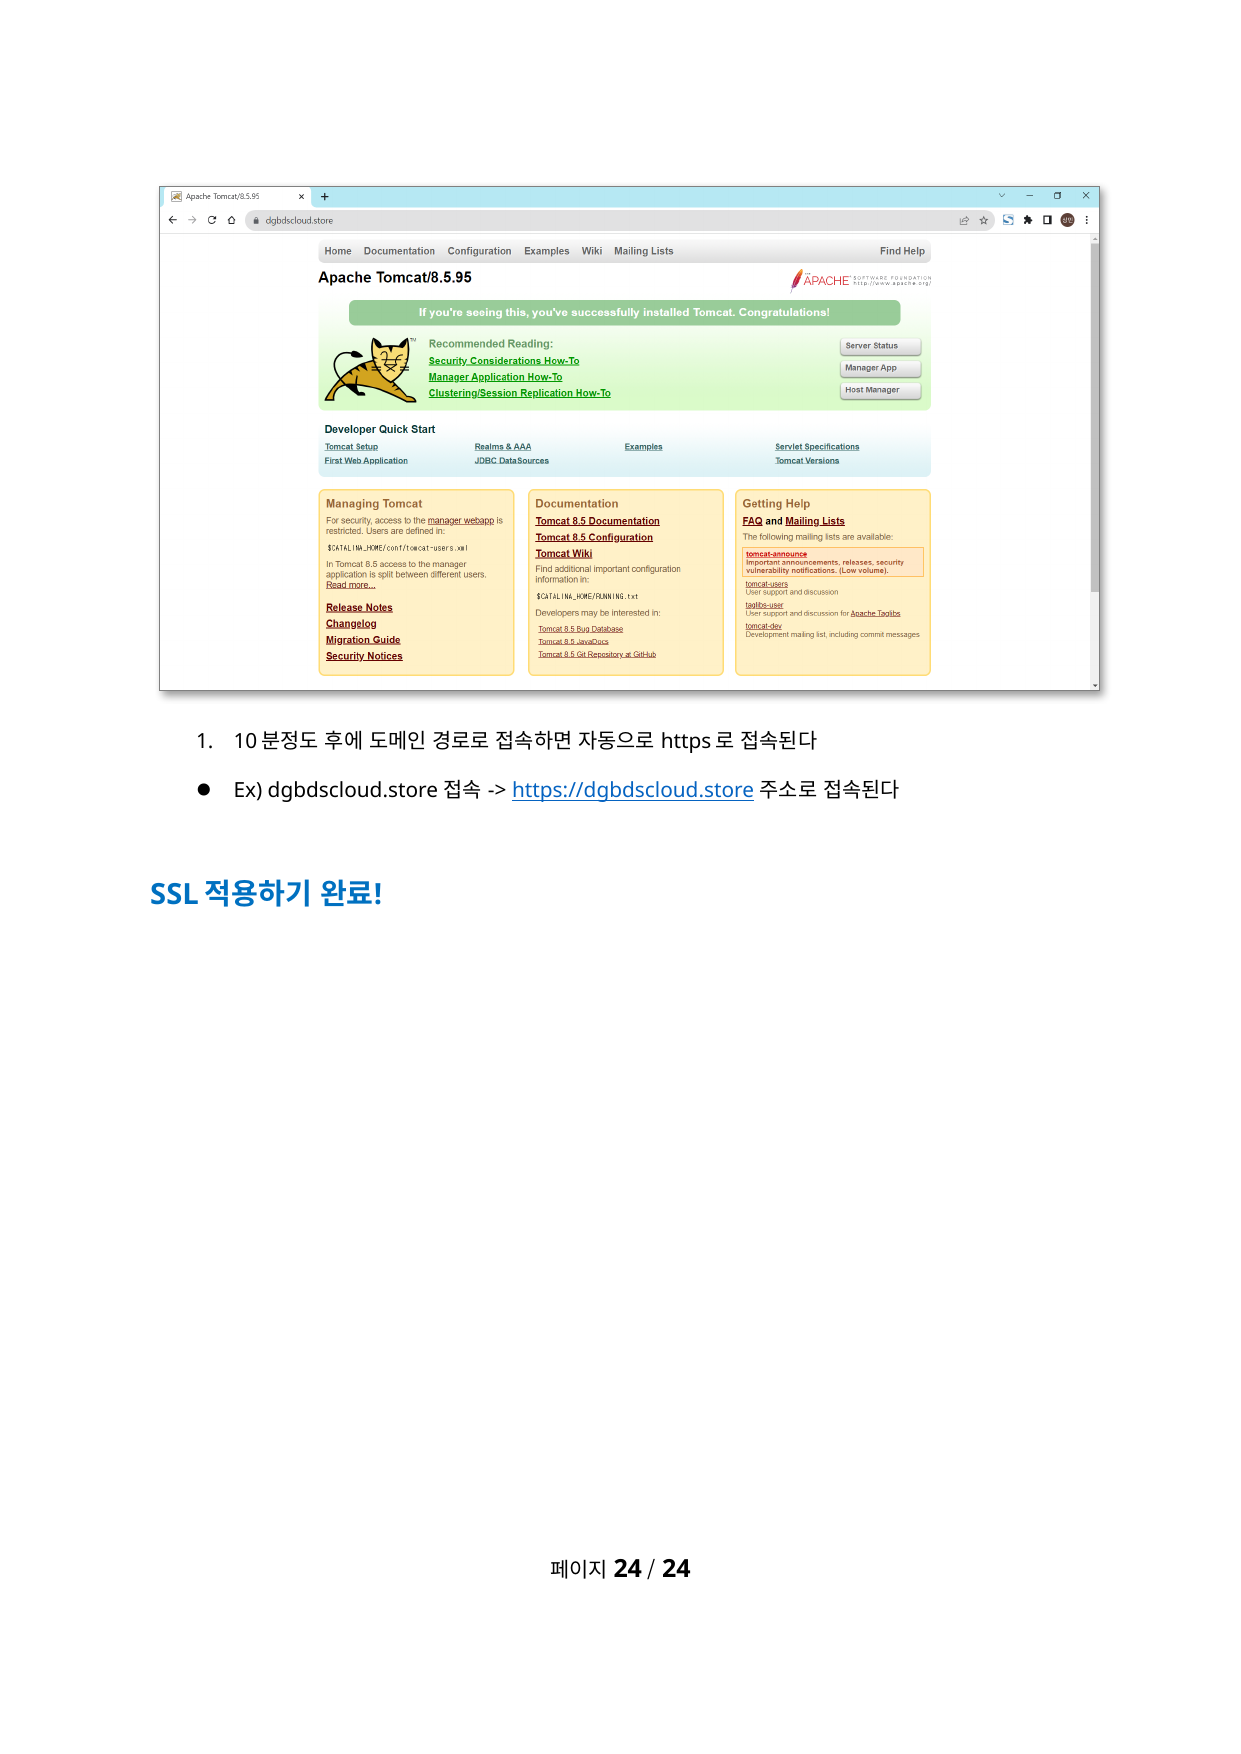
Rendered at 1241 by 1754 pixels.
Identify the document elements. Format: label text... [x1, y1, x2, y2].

list Ex) dgbdscloud.store 접속 -> https://dgbdscloud.store 주소로 접속된다 [196, 774, 1090, 804]
text SSL적용하기 완료! [150, 870, 1090, 913]
list 10분정도 후에 도메인 경로로 접속하면 자동으로 https로 접속된다 [196, 724, 1090, 754]
picture [160, 187, 1099, 690]
